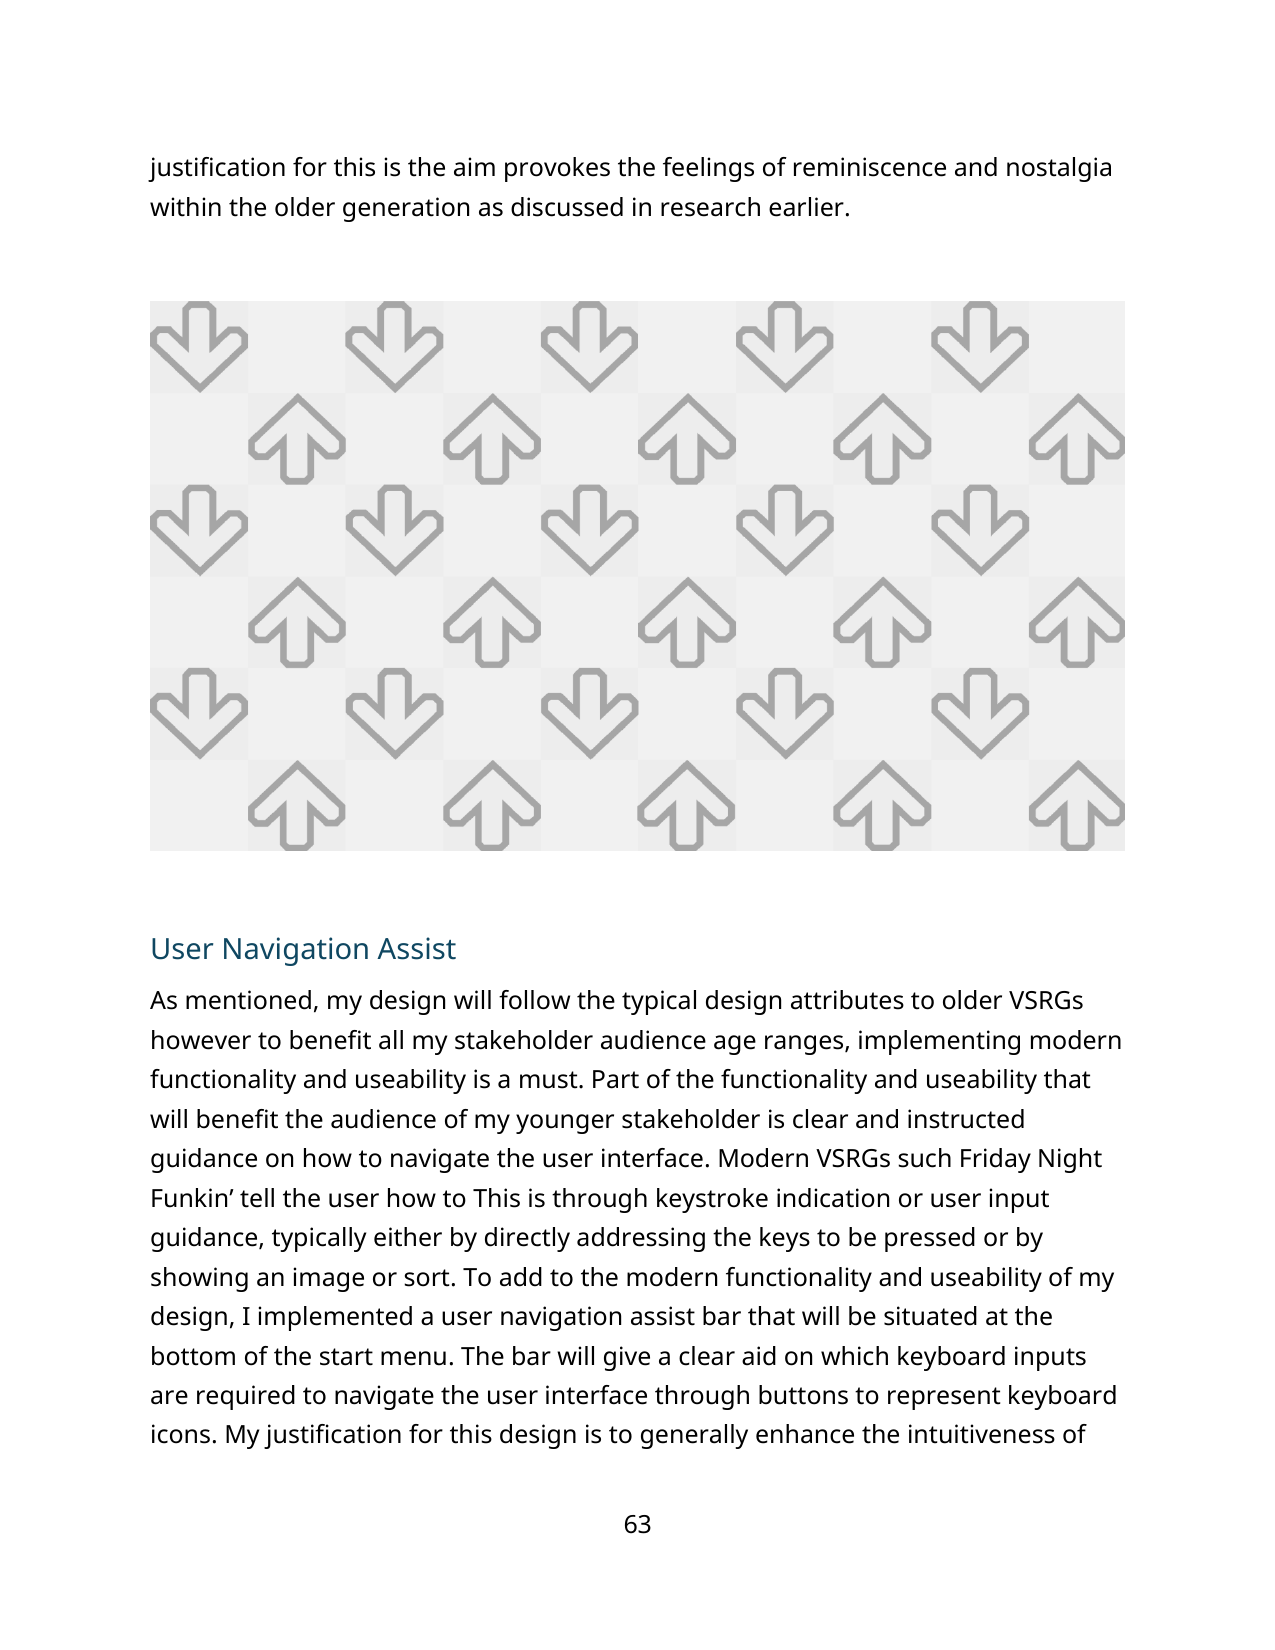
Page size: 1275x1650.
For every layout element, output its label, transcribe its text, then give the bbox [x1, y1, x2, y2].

subtitle User Navigation Assist [150, 929, 1125, 968]
picture [150, 301, 1125, 851]
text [150, 150, 1125, 223]
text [150, 983, 1125, 1451]
